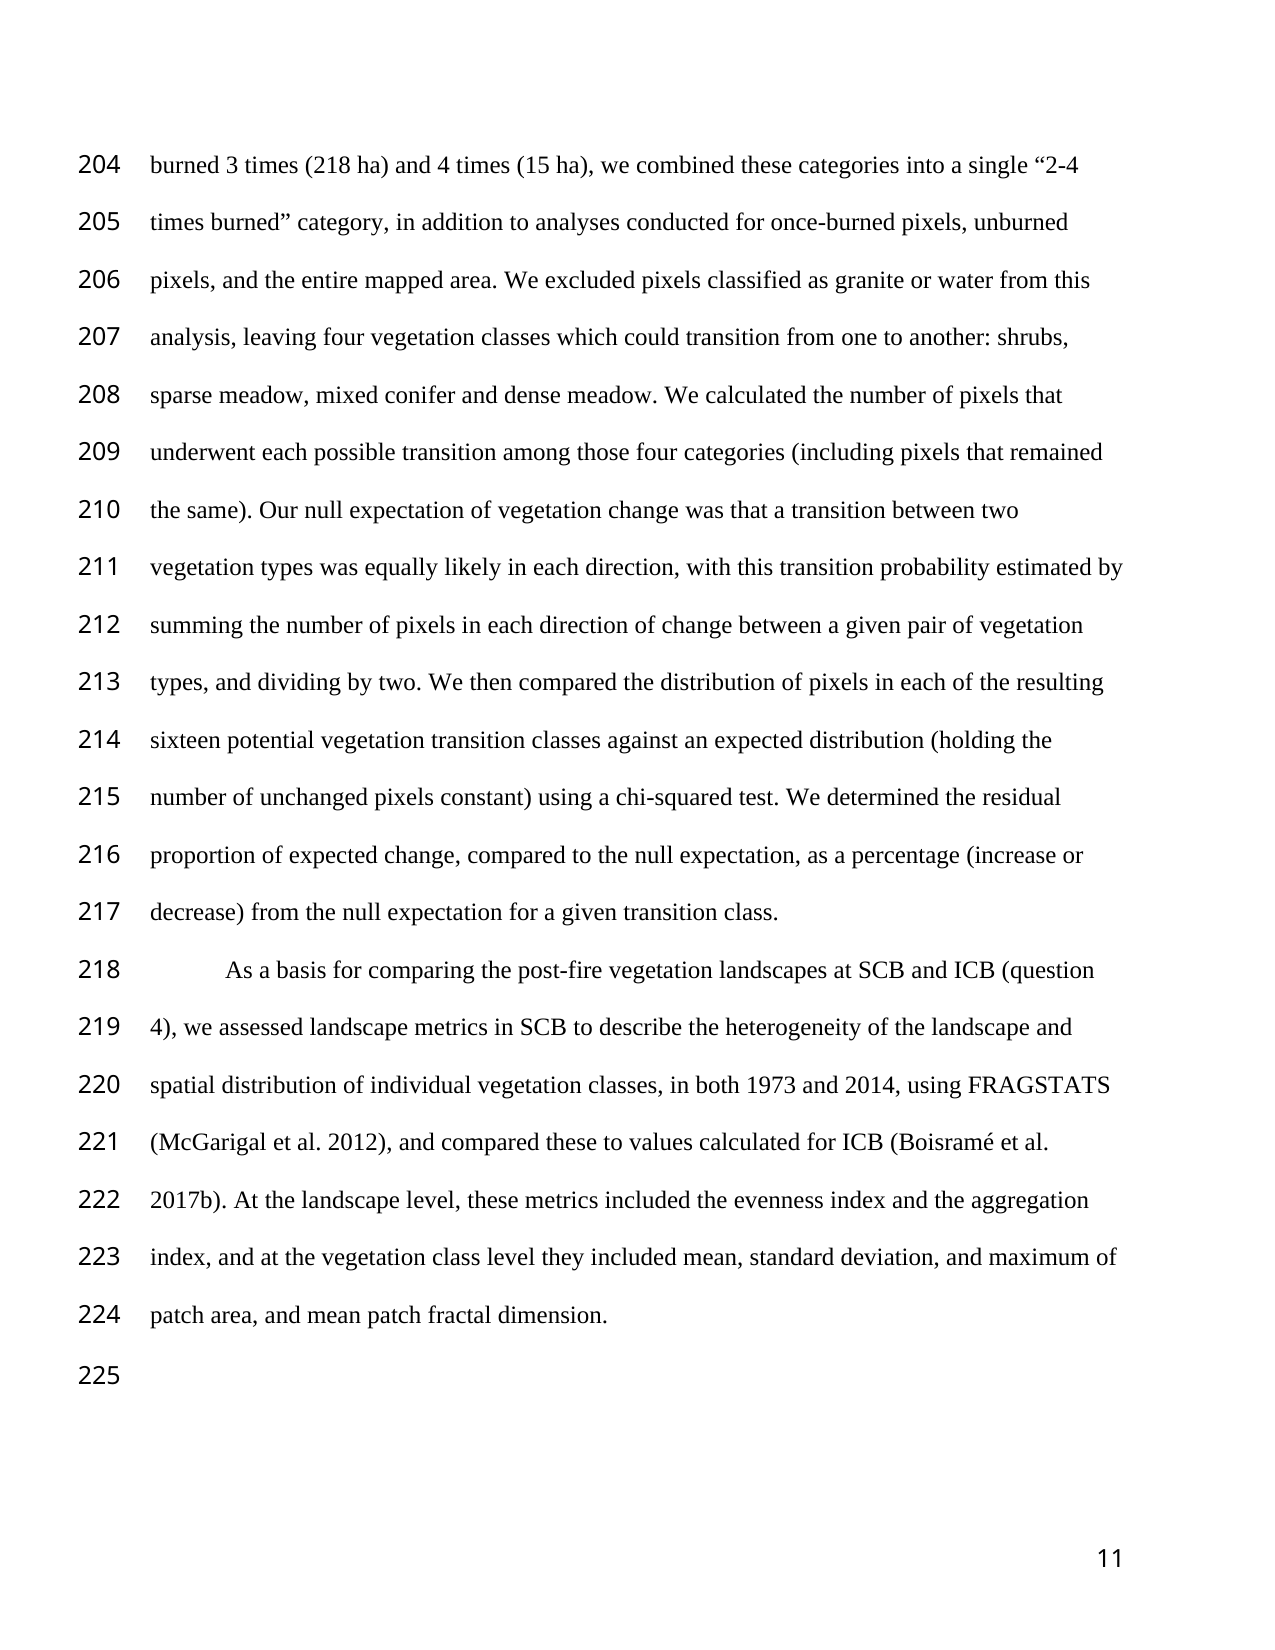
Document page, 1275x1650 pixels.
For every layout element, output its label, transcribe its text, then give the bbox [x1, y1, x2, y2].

text As a basis for comparing the post-fire vegetation landscapes at SCB and ICB (question 4), we assessed landscape metrics in SCB to describe the heterogeneity of the landscape and spatial distribution of individual vegetation classes, in both 1973 and 2014, using FRAGSTATS (McGarigal et al. 2012), and compared these to values calculated for ICB (Boisramé et al. 2017b). At the landscape level, these metrics included the evenness index and the aggregation index, and at the vegetation class level they included mean, standard deviation, and maximum of patch area, and mean patch fractal dimension. [150, 955, 1125, 1329]
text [150, 150, 1125, 926]
